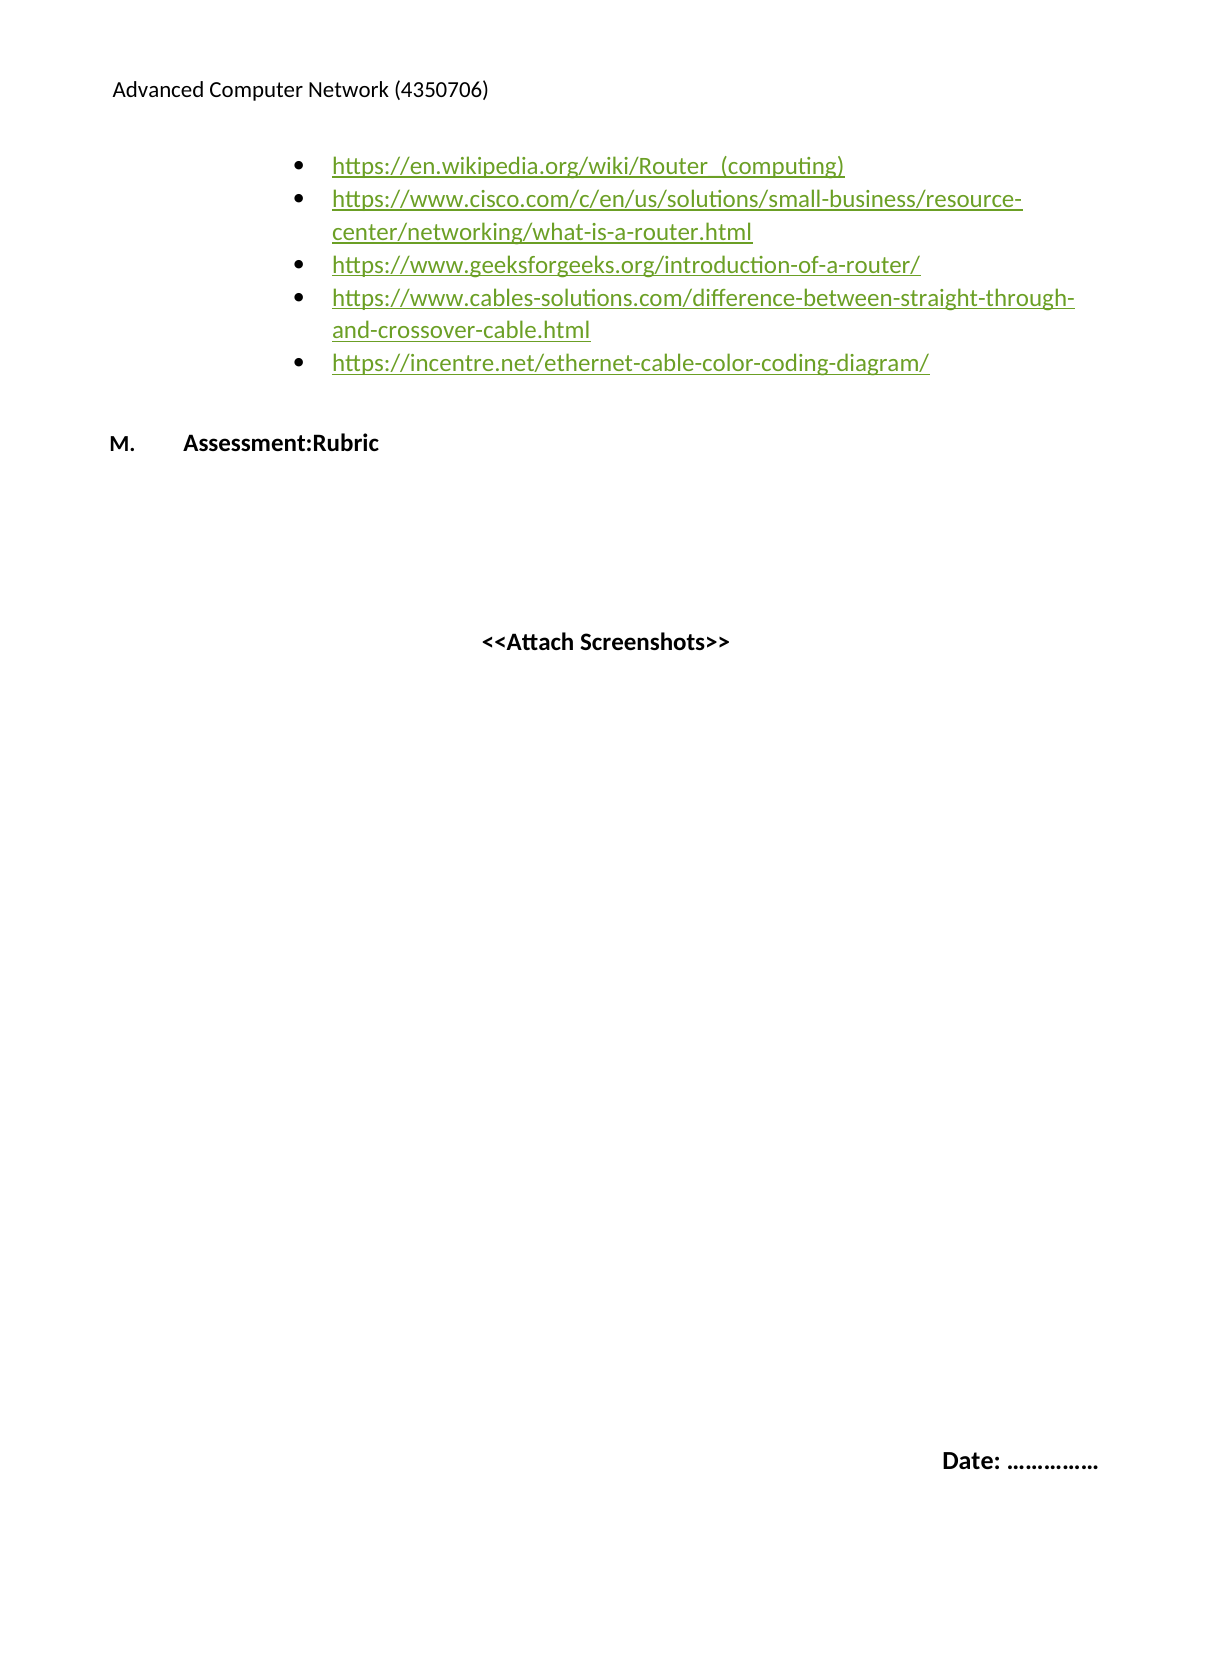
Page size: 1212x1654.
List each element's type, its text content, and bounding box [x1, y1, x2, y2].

list https://www.cisco.com/c/en/us/solutions/small-business/resource-center/networking/what-is-a-router.html [294, 183, 1099, 246]
list https://www.geeksforgeeks.org/introduction-of-a-router/ [294, 249, 1099, 279]
list https://incentre.net/ethernet-cable-color-coding-diagram/ [294, 347, 1099, 378]
text Date: …………… [112, 1444, 1099, 1476]
text <<Attach Screenshots>> [112, 626, 1099, 656]
list https://en.wikipedia.org/wiki/Router_(computing) [294, 150, 1099, 181]
list Assessment:Rubric [109, 427, 1099, 458]
list https://www.cables-solutions.com/difference-between-straight-through-and-crossover-cable.html [294, 282, 1099, 345]
